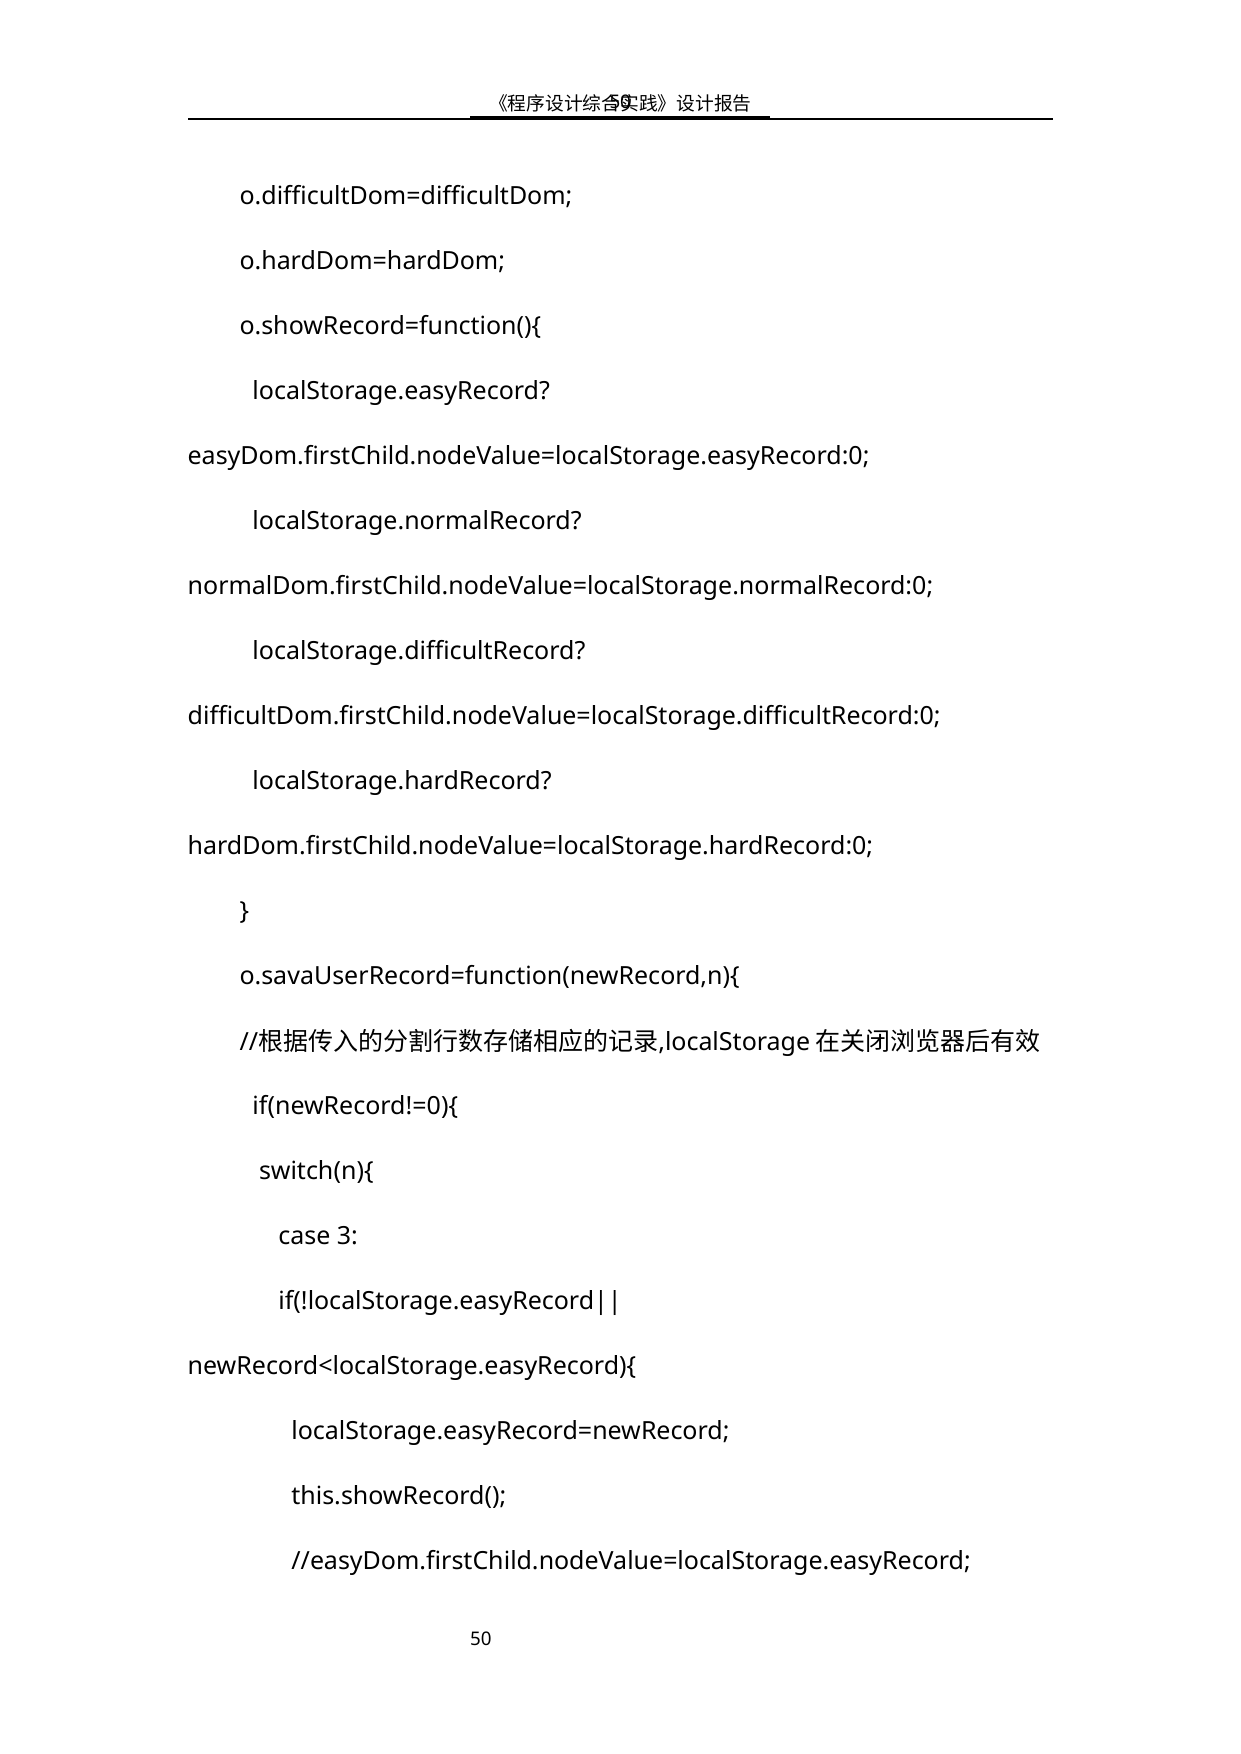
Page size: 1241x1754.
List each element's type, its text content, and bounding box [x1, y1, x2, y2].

text this.showRecord(); [187, 1462, 1053, 1527]
text //根据传入的分割行数存储相应的记录,localStorage在关闭浏览器后有效 [187, 1007, 1053, 1072]
text if(!localStorage.easyRecord||newRecord<localStorage.easyRecord){ [187, 1267, 1053, 1397]
text } [187, 877, 1053, 942]
text o.showRecord=function(){ [187, 292, 1053, 357]
text case 3: [187, 1202, 1053, 1267]
text o.savaUserRecord=function(newRecord,n){ [187, 942, 1053, 1007]
text localStorage.easyRecord?easyDom.firstChild.nodeValue=localStorage.easyRecord:0; [187, 357, 1053, 487]
text localStorage.normalRecord?normalDom.firstChild.nodeValue=localStorage.normalRecord:0; [187, 487, 1053, 617]
text localStorage.hardRecord?hardDom.firstChild.nodeValue=localStorage.hardRecord:0; [187, 747, 1053, 877]
text switch(n){ [187, 1137, 1053, 1202]
text o.hardDom=hardDom; [187, 227, 1053, 292]
text //easyDom.firstChild.nodeValue=localStorage.easyRecord; [187, 1527, 1053, 1592]
text o.difficultDom=difficultDom; [187, 162, 1053, 227]
text localStorage.easyRecord=newRecord; [187, 1397, 1053, 1462]
text if(newRecord!=0){ [187, 1072, 1053, 1137]
text localStorage.difficultRecord?difficultDom.firstChild.nodeValue=localStorage.difficultRecord:0; [187, 617, 1053, 747]
